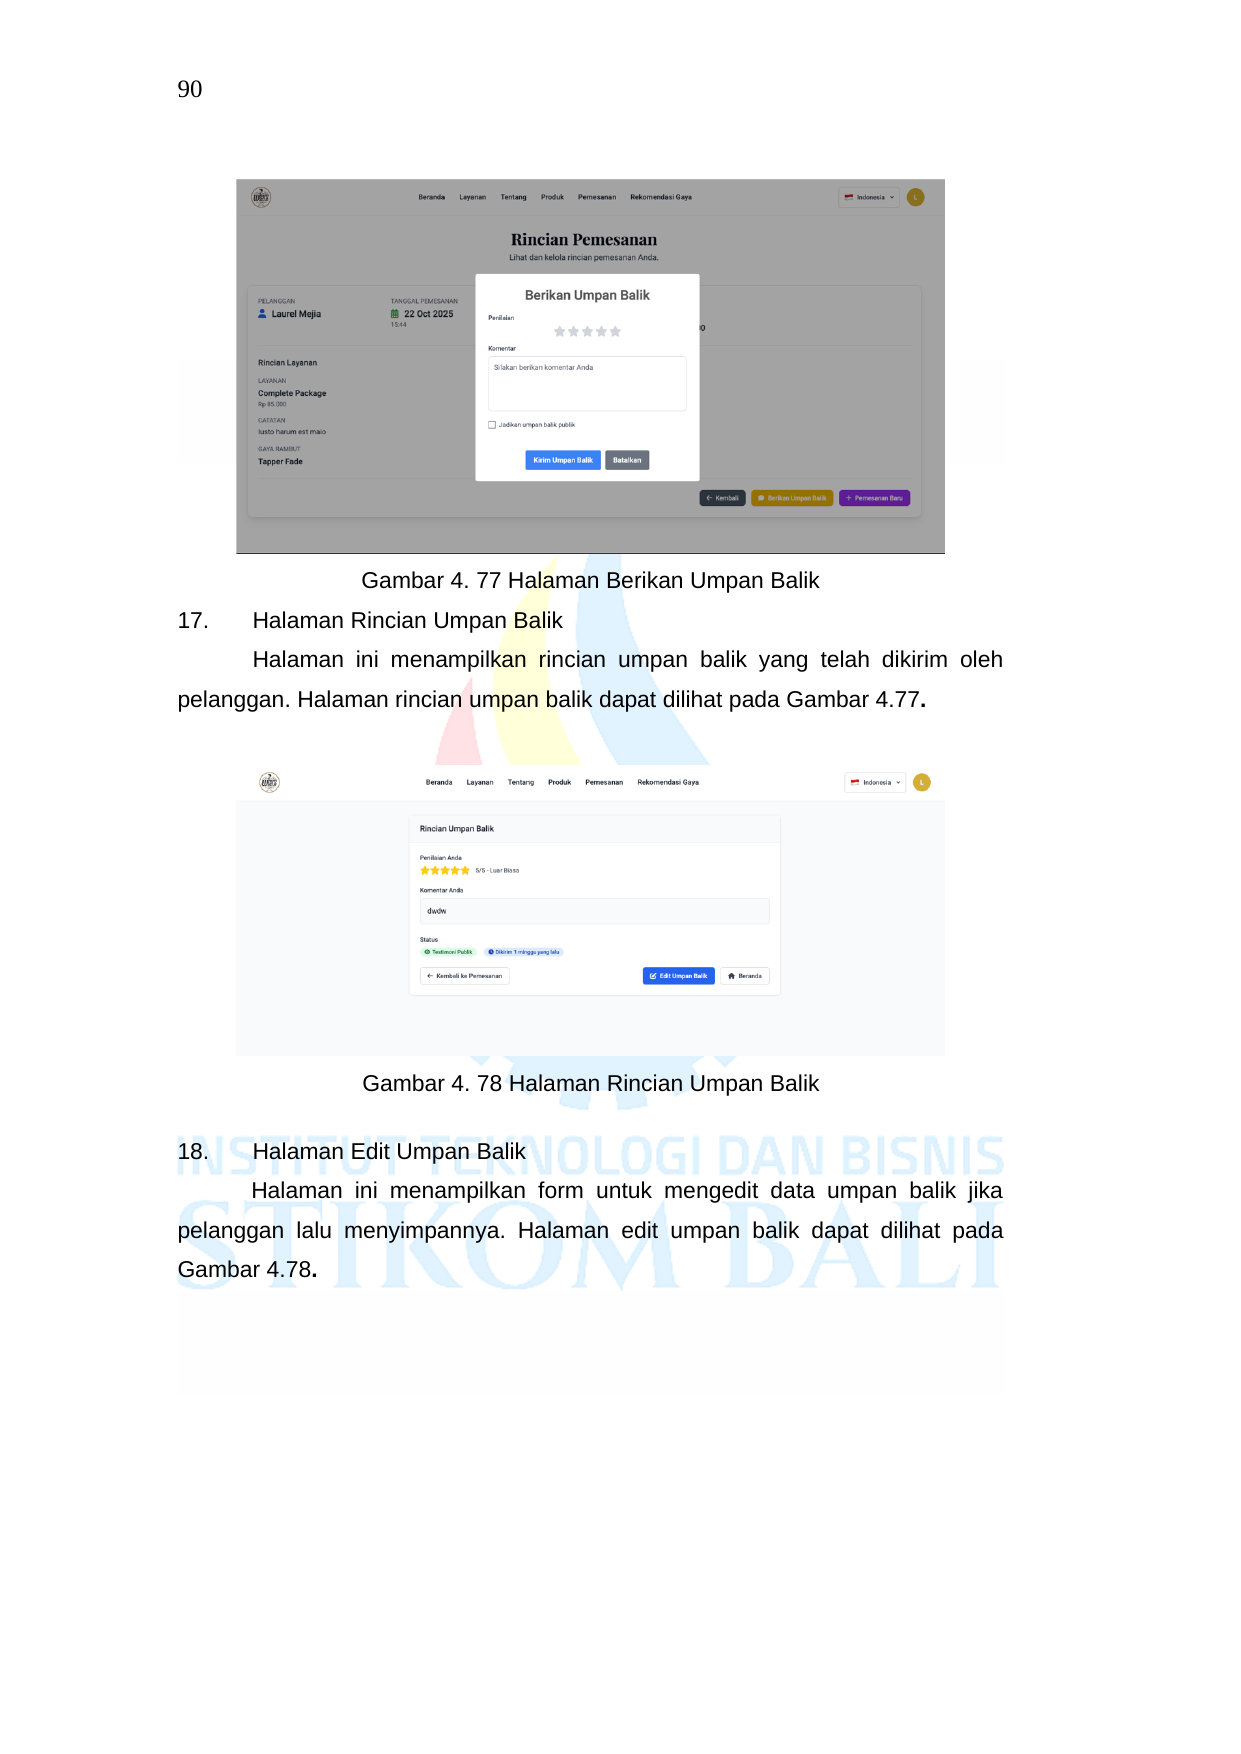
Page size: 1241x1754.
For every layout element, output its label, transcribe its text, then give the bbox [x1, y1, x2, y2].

text Gambar 4. 77 Halaman Berikan Umpan Balik [177, 567, 1004, 594]
list Halaman ini menampilkan form untuk mengedit data umpan balik jika pelanggan lalu menyimpannya. Halaman edit umpan balik dapat dilihat pada Gambar 4.78. [177, 1177, 1004, 1283]
list Halaman Rincian Umpan Balik [177, 607, 1004, 633]
list Halaman Edit Umpan Balik [177, 1138, 1004, 1164]
picture [236, 765, 945, 1056]
text Gambar 4. 78 Halaman Rincian Umpan Balik [177, 1070, 1004, 1096]
list Halaman ini menampilkan rincian umpan balik yang telah dikirim oleh pelanggan. Halaman rincian umpan balik dapat dilihat pada Gambar 4.77. [177, 646, 1004, 712]
picture [236, 177, 945, 554]
